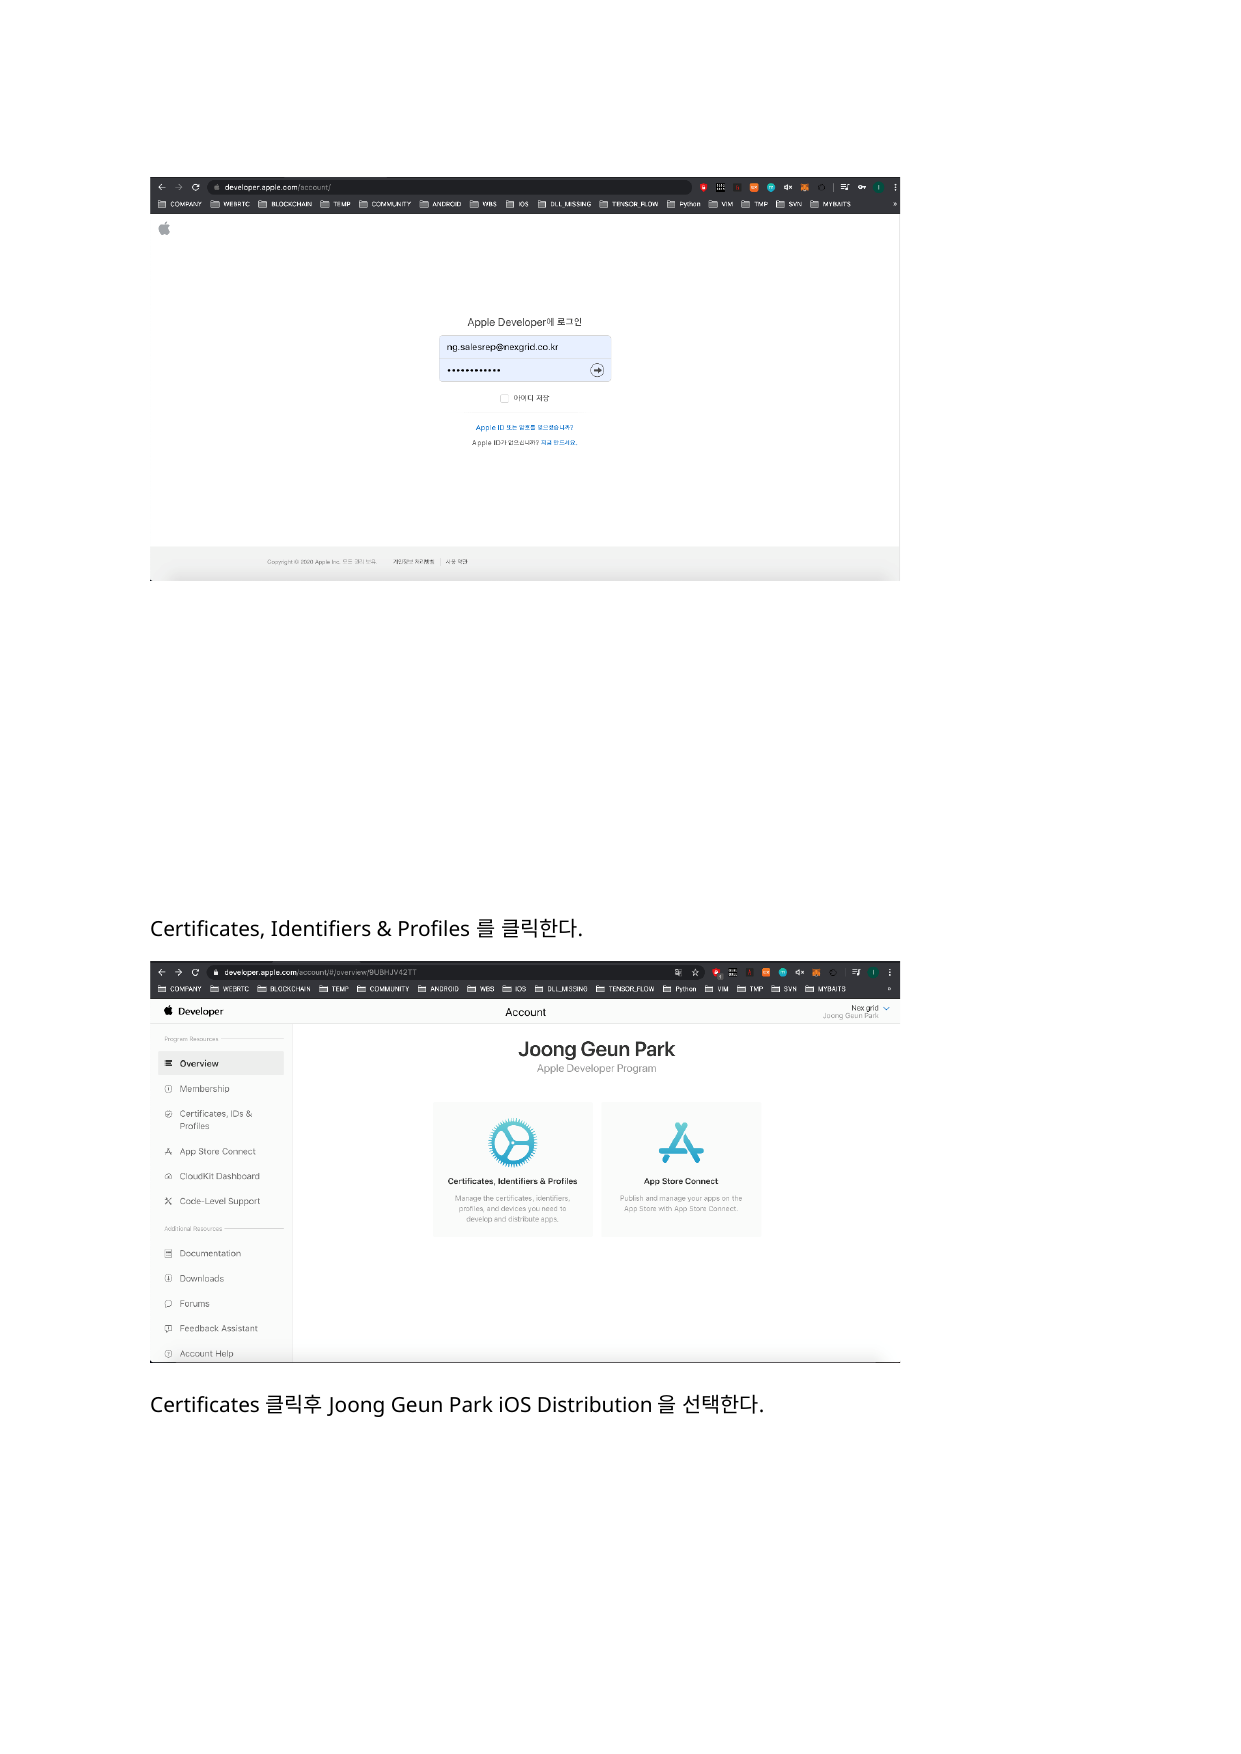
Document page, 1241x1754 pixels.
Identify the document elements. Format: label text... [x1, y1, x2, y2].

picture [150, 961, 901, 1363]
text Certificates 클릭후 Joong Geun Park iOS Distribution을 선택한다. [150, 1388, 1090, 1419]
text Certificates, Identifiers & Profiles 를 클릭한다. [150, 912, 1090, 942]
picture [150, 177, 901, 581]
